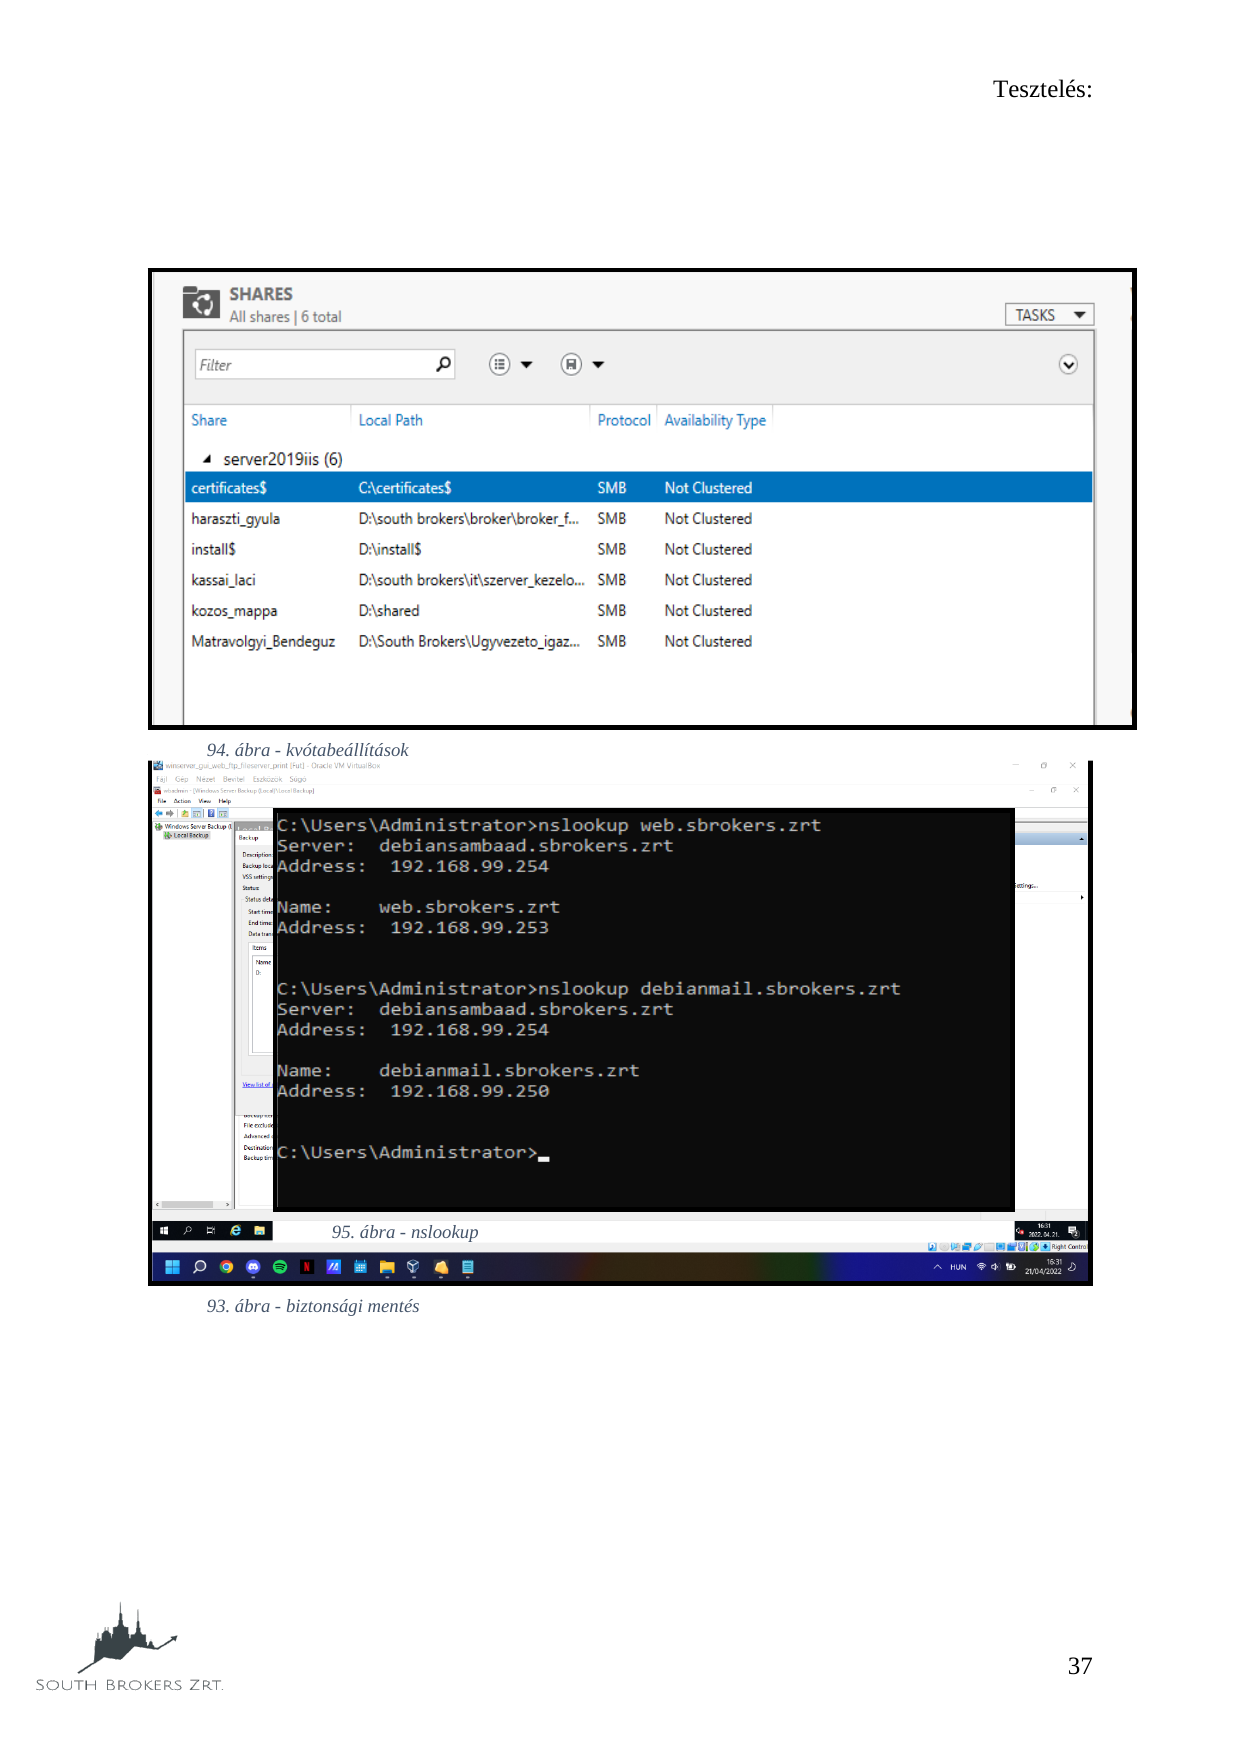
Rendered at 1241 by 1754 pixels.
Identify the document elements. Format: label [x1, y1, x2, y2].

picture [0, 1556, 255, 1754]
picture [152, 272, 1132, 725]
picture [152, 761, 1088, 1281]
